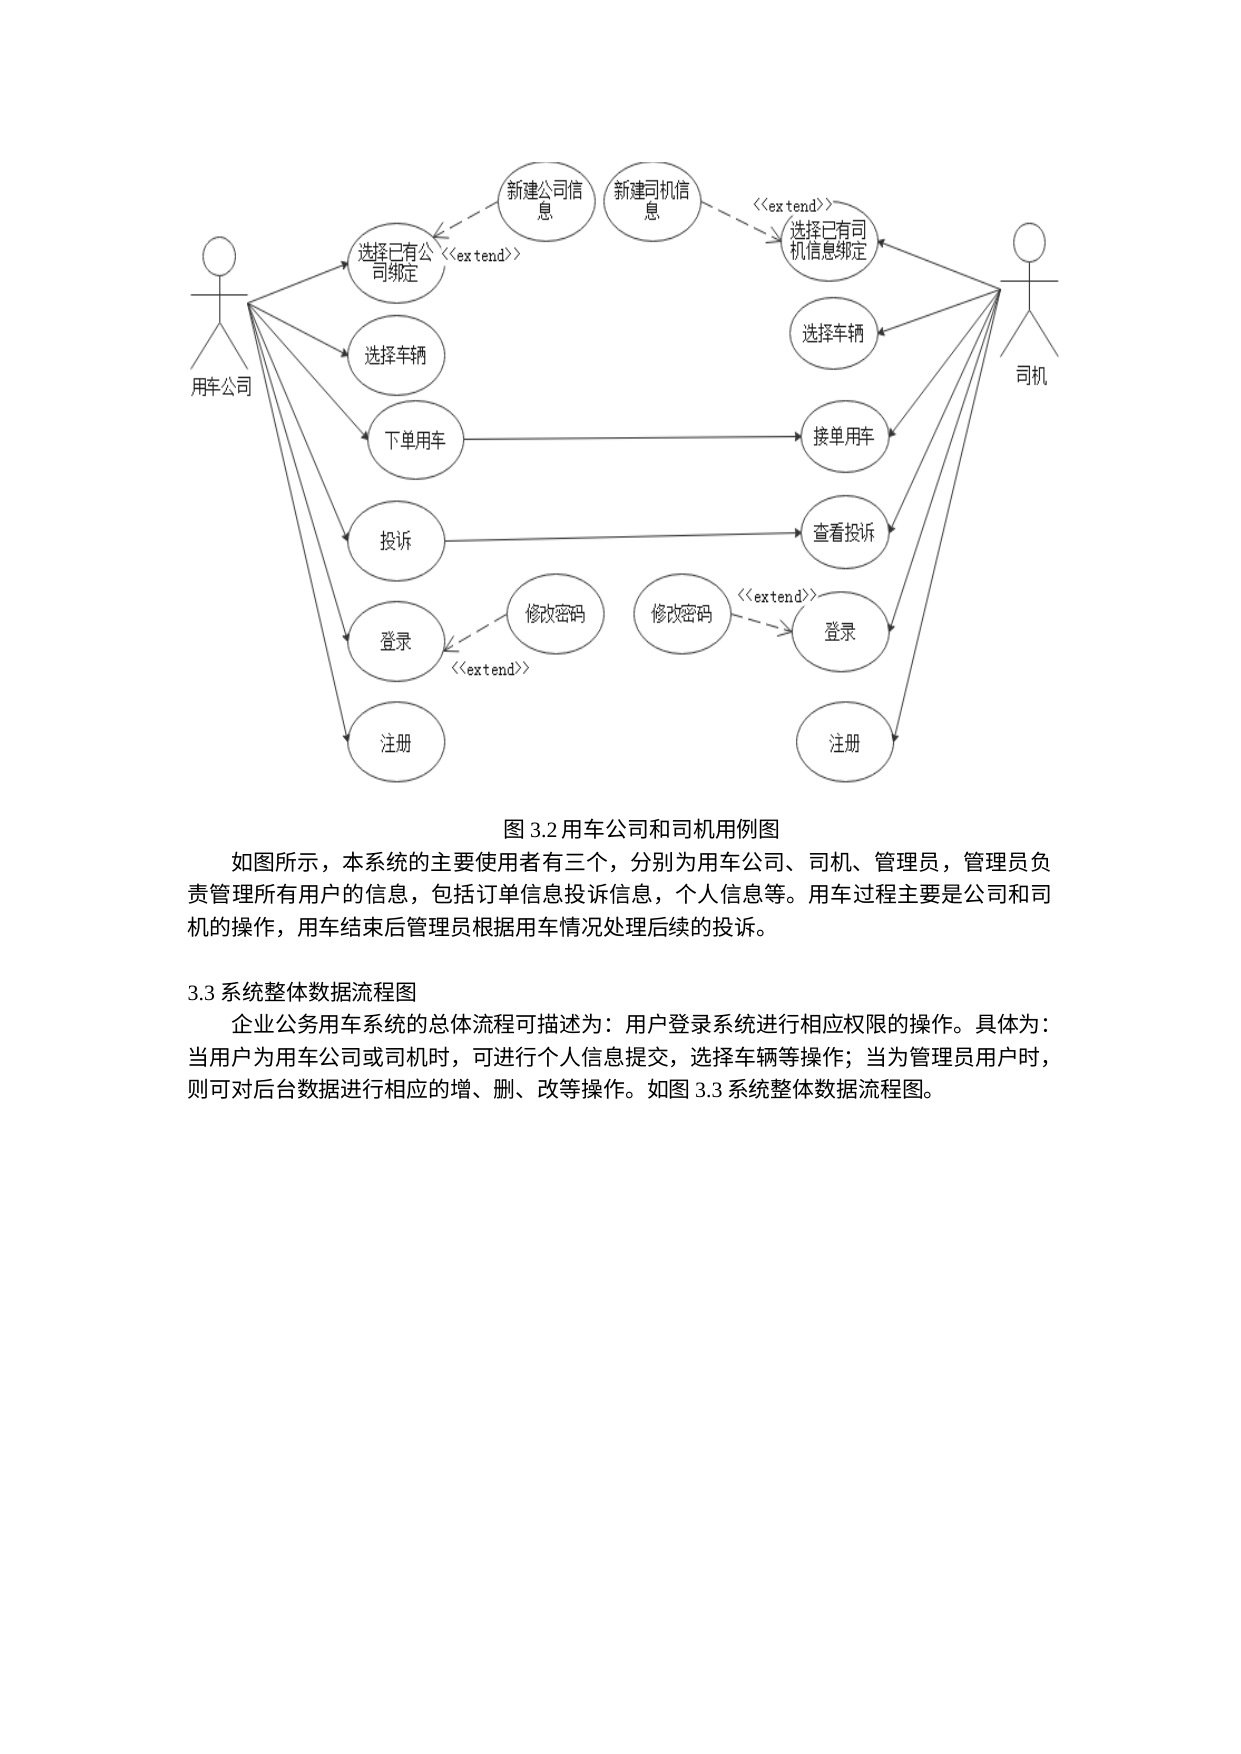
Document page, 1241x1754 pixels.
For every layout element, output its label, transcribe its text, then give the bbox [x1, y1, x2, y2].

picture [187, 162, 1059, 784]
text 3.3 系统整体数据流程图 [187, 974, 1053, 1007]
text 图3.2用车公司和司机用例图 [187, 812, 1053, 844]
text 如图所示，本系统的主要使用者有三个，分别为用车公司、司机、管理员，管理员负责管理所有用户的信息，包括订单信息投诉信息，个人信息等。用车过程主要是公司和司机的操作，用车结束后管理员根据用车情况处理后续的投诉。 [187, 844, 1053, 942]
text 企业公务用车系统的总体流程可描述为：用户登录系统进行相应权限的操作。具体为：当用户为用车公司或司机时，可进行个人信息提交，选择车辆等操作；当为管理员用户时，则可对后台数据进行相应的增、删、改等操作。如图3.3系统整体数据流程图。 [187, 1007, 1053, 1104]
